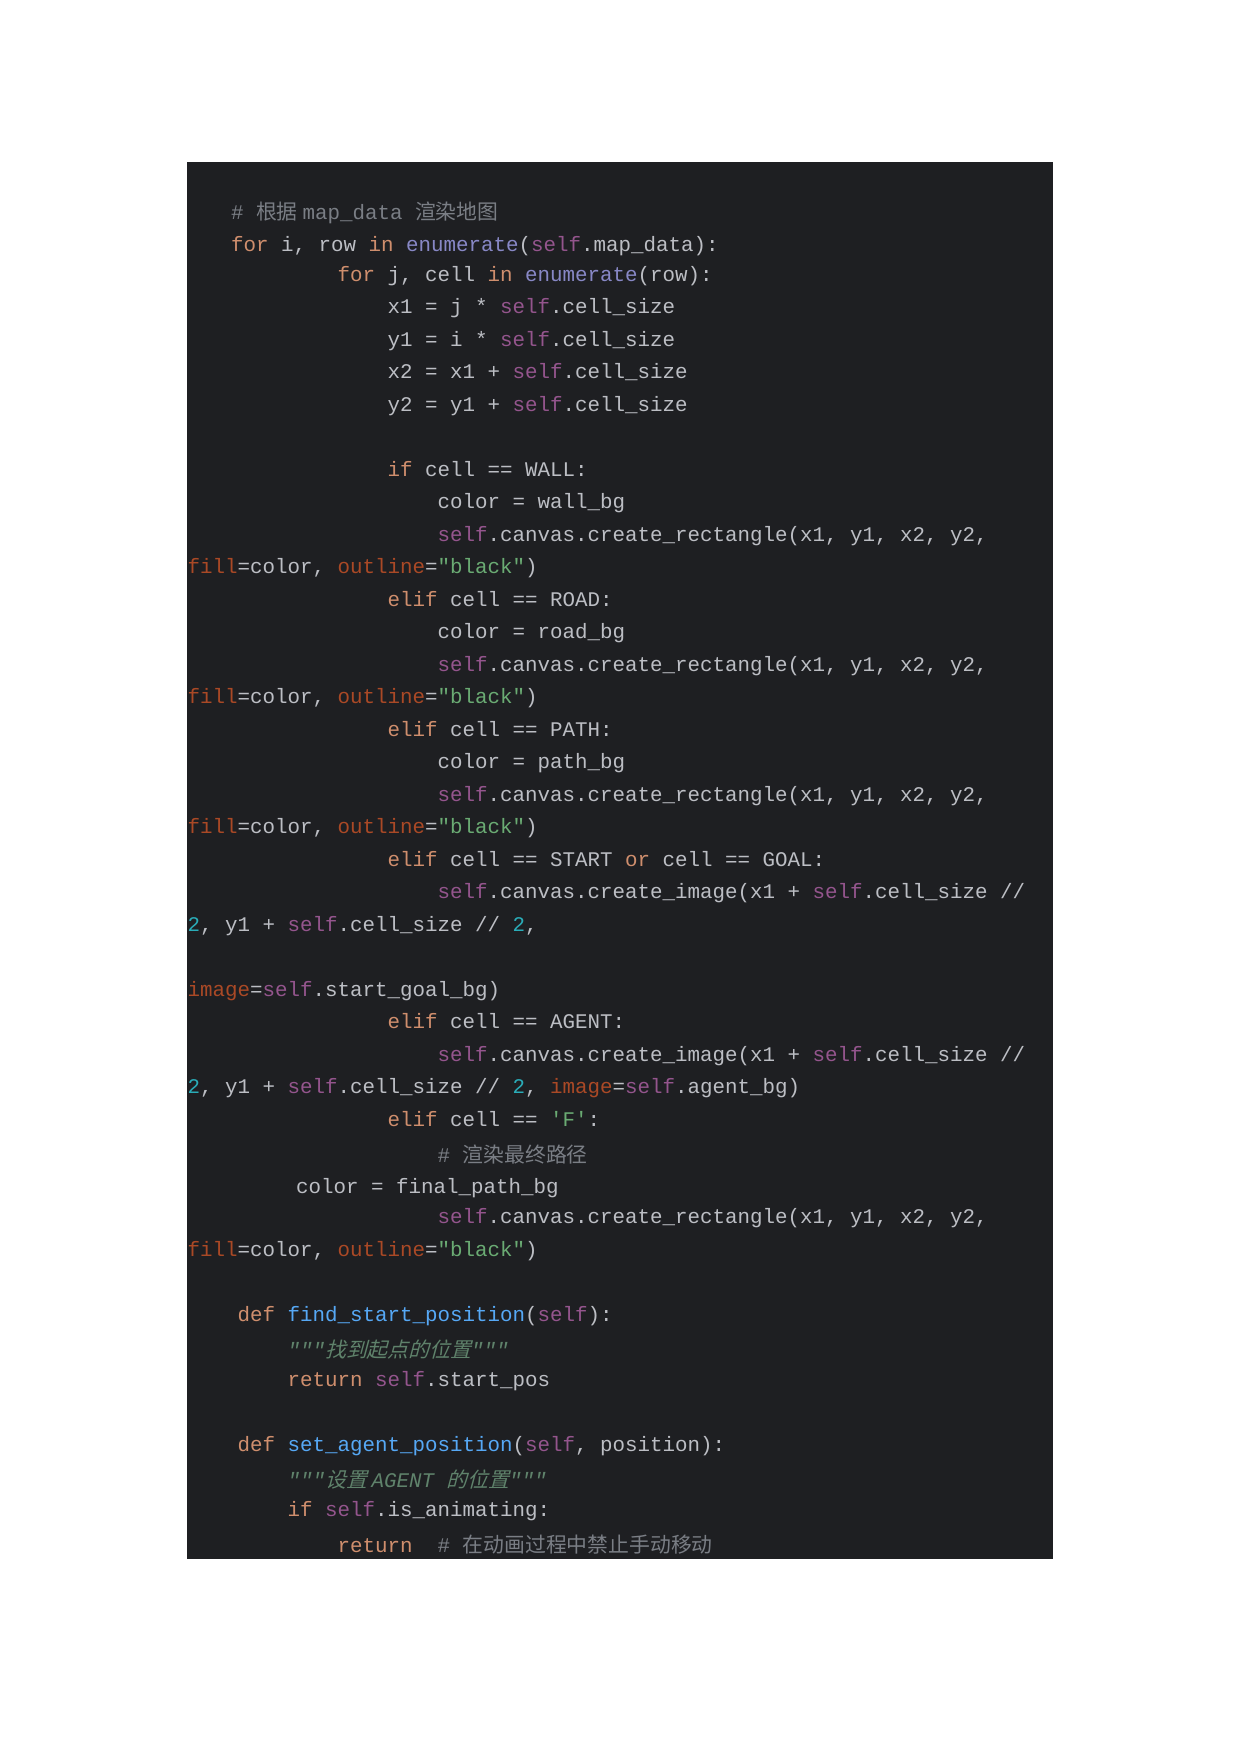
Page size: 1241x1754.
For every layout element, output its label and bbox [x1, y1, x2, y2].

text [187, 162, 1053, 1559]
